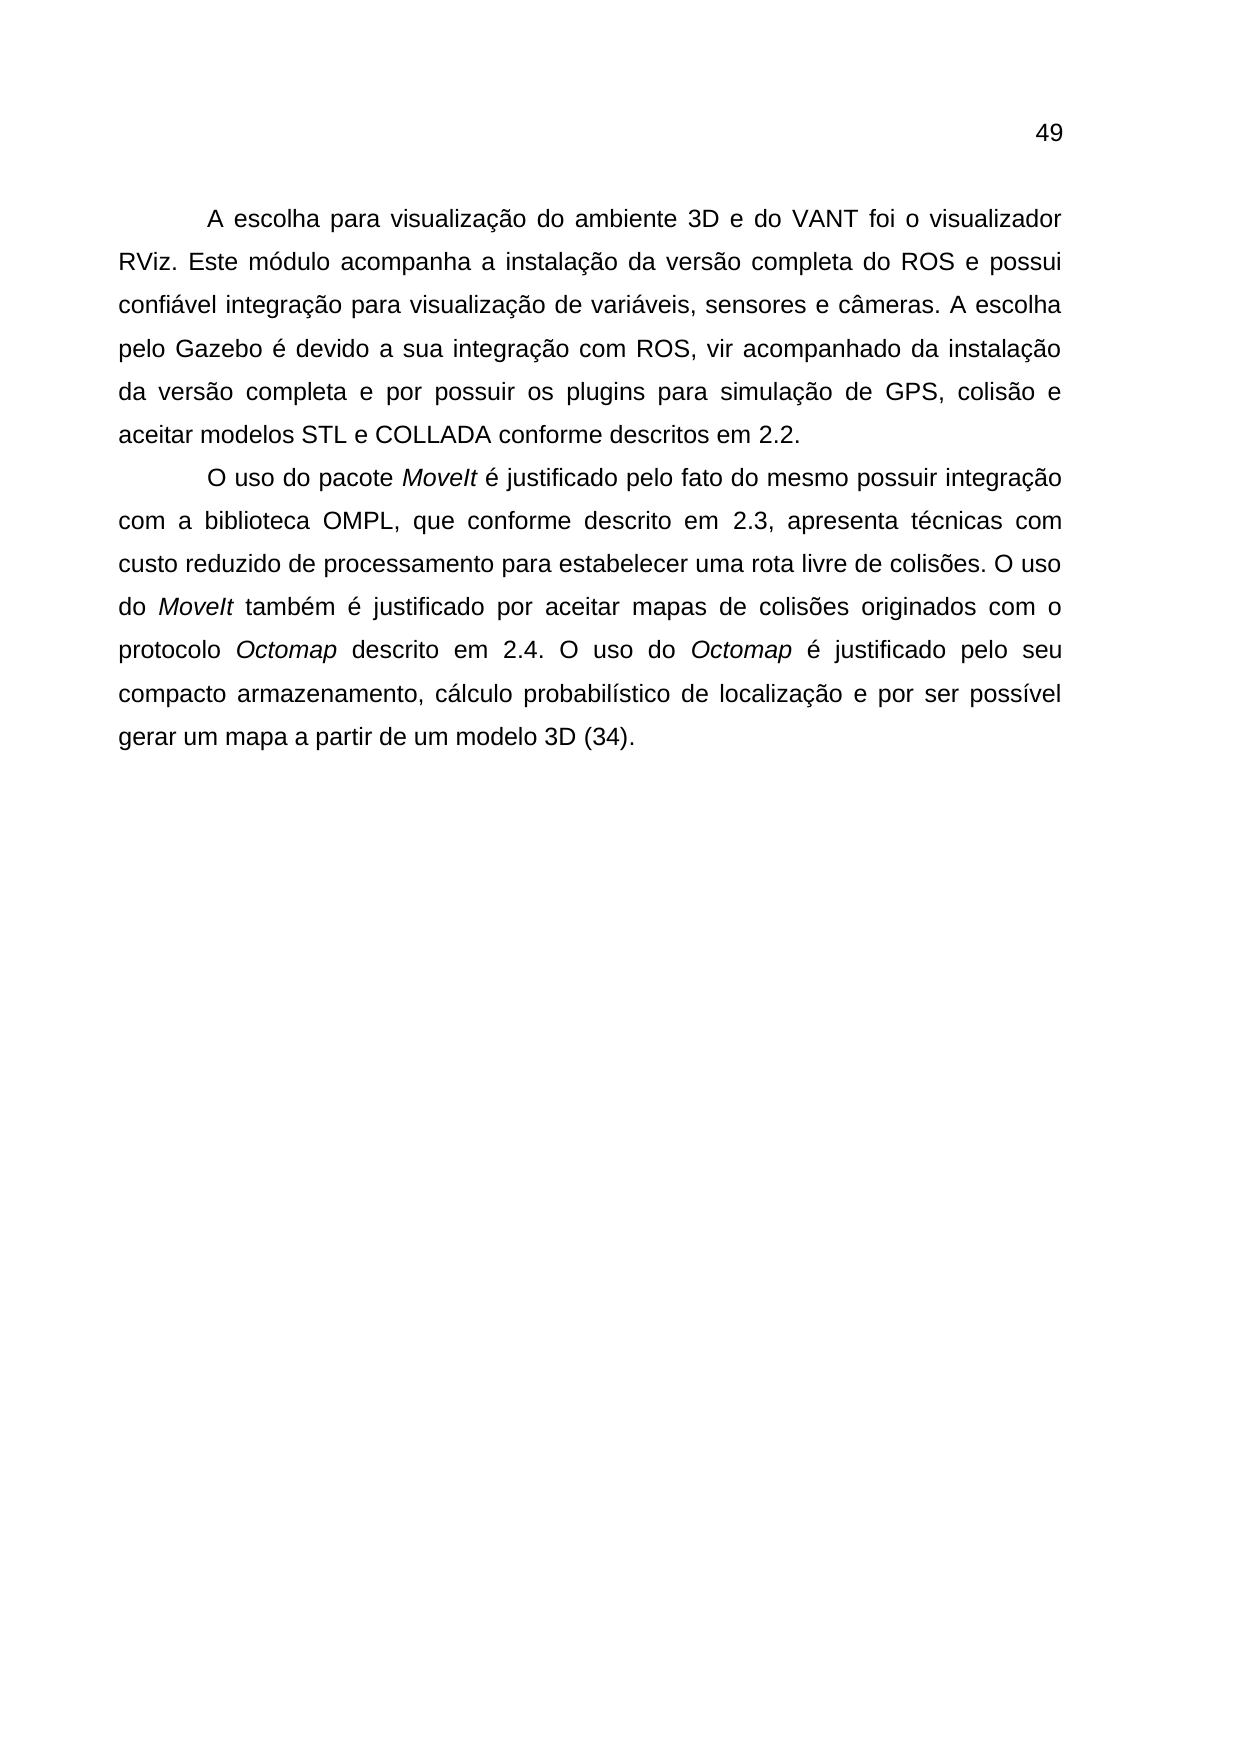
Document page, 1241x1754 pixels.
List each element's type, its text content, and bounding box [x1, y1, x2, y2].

text O uso do pacote MoveIt é justificado pelo fato do mesmo possuir integração com a biblioteca OMPL, que conforme descrito em 2.3, apresenta técnicas com custo reduzido de processamento para estabelecer uma rota livre de colisões. O uso do MoveIt também é justificado por aceitar mapas de colisões originados com o protocolo Octomap descrito em 2.4. O uso do Octomap é justificado pelo seu compacto armazenamento, cálculo probabilístico de localização e por ser possível gerar um mapa a partir de um modelo 3D . [118, 463, 1063, 751]
text A escolha para visualização do ambiente 3D e do VANT foi o visualizador RViz. Este módulo acompanha a instalação da versão completa do ROS e possui confiável integração para visualização de variáveis, sensores e câmeras. A escolha pelo Gazebo é devido a sua integração com ROS, vir acompanhado da instalação da versão completa e por possuir os plugins para simulação de GPS, colisão e aceitar modelos STL e COLLADA conforme descritos em 2.2. [118, 204, 1063, 449]
